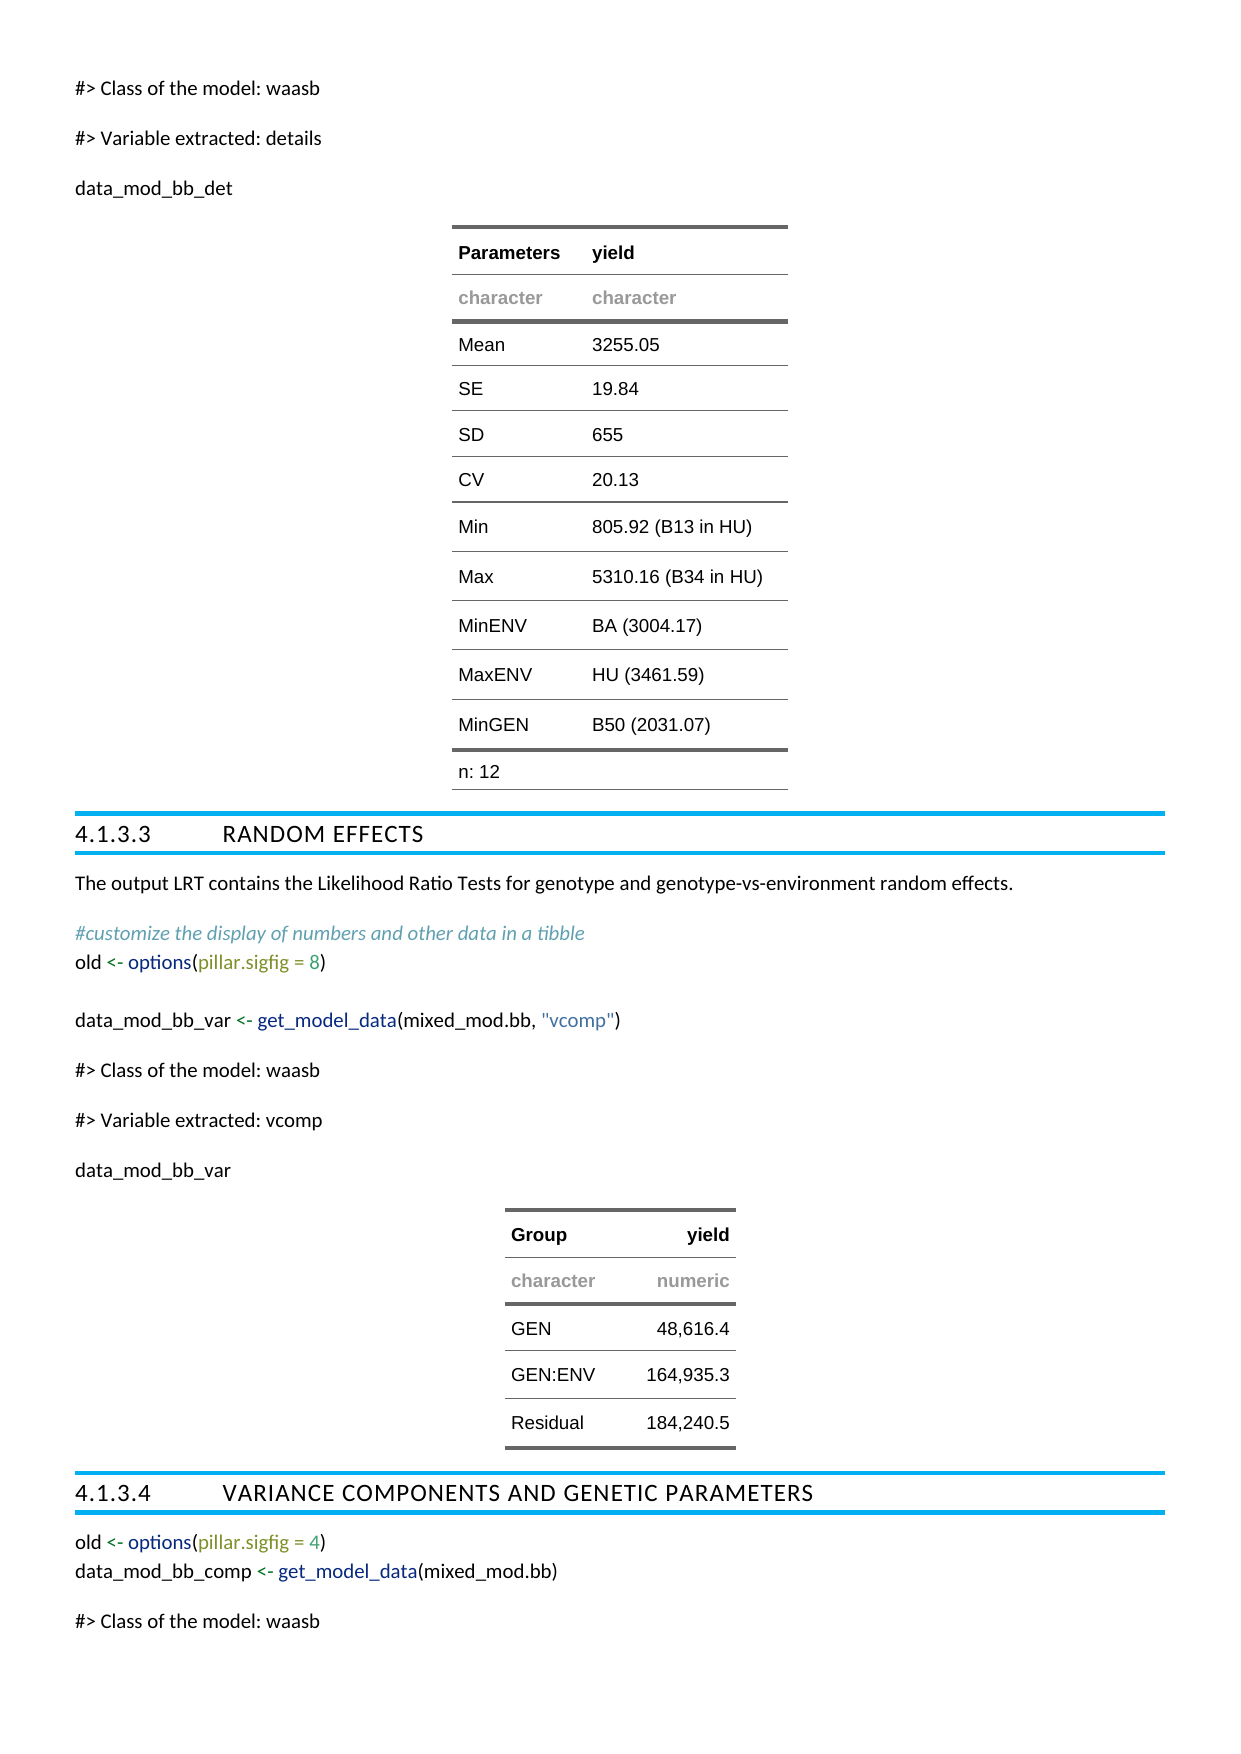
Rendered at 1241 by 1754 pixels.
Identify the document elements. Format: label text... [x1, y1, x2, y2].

table_cell SE [452, 366, 586, 410]
text #> Variable extracted: vcomp [75, 1108, 1165, 1133]
table_cell HU (3461.59) [586, 650, 788, 698]
table_cell numeric [621, 1258, 736, 1302]
table_cell B50 (2031.07) [586, 700, 788, 748]
text #> Class of the model: waasb [75, 75, 1165, 100]
table_cell GEN:ENV [505, 1351, 621, 1398]
table_header yield [586, 229, 788, 274]
table_cell GEN [505, 1306, 621, 1350]
table_cell 48,616.4 [621, 1306, 736, 1350]
table_cell character [452, 275, 586, 319]
table_cell SD [452, 411, 586, 456]
subtitle 4.1.3.4 Variance components and genetic parameters [75, 1475, 1165, 1510]
table_cell Max [452, 552, 586, 600]
table_cell MaxENV [452, 650, 586, 698]
table_cell Residual [505, 1399, 621, 1446]
table_cell Mean [452, 324, 586, 365]
table_cell Min [452, 503, 586, 551]
table_cell CV [452, 457, 586, 501]
table_header Parameters [452, 229, 586, 274]
table_header yield [621, 1212, 736, 1257]
table_cell 3255.05 [586, 324, 788, 365]
table_cell 5310.16 (B34 in HU) [586, 552, 788, 600]
text #customize the display of numbers and other data in a tibble old <- options(pillar.sigfig = 8) data_mod_bb_var <- get_model_data(mixed_mod.bb, "vcomp") [75, 920, 1165, 1033]
subtitle 4.1.3.3 Random effects [75, 816, 1165, 851]
table_cell n: 12 [452, 752, 788, 789]
table_cell 805.92 (B13 in HU) [586, 503, 788, 551]
text data_mod_bb_var [75, 1158, 1165, 1183]
table_cell character [586, 275, 788, 319]
table_header Group [505, 1212, 621, 1257]
text #> Variable extracted: details [75, 125, 1165, 150]
table_cell BA (3004.17) [586, 601, 788, 649]
text #> Class of the model: waasb [75, 1058, 1165, 1083]
text old <- options(pillar.sigfig = 4) data_mod_bb_comp <- get_model_data(mixed_mod.bb) [75, 1529, 1165, 1584]
table_cell 20.13 [586, 457, 788, 501]
text data_mod_bb_det [75, 175, 1165, 200]
table_cell 184,240.5 [621, 1399, 736, 1446]
table_cell MinGEN [452, 700, 586, 748]
table_cell 655 [586, 411, 788, 456]
table_cell 164,935.3 [621, 1351, 736, 1398]
text #> Class of the model: waasb [75, 1609, 1165, 1634]
table_cell MinENV [452, 601, 586, 649]
table_cell character [505, 1258, 621, 1302]
table_cell 19.84 [586, 366, 788, 410]
